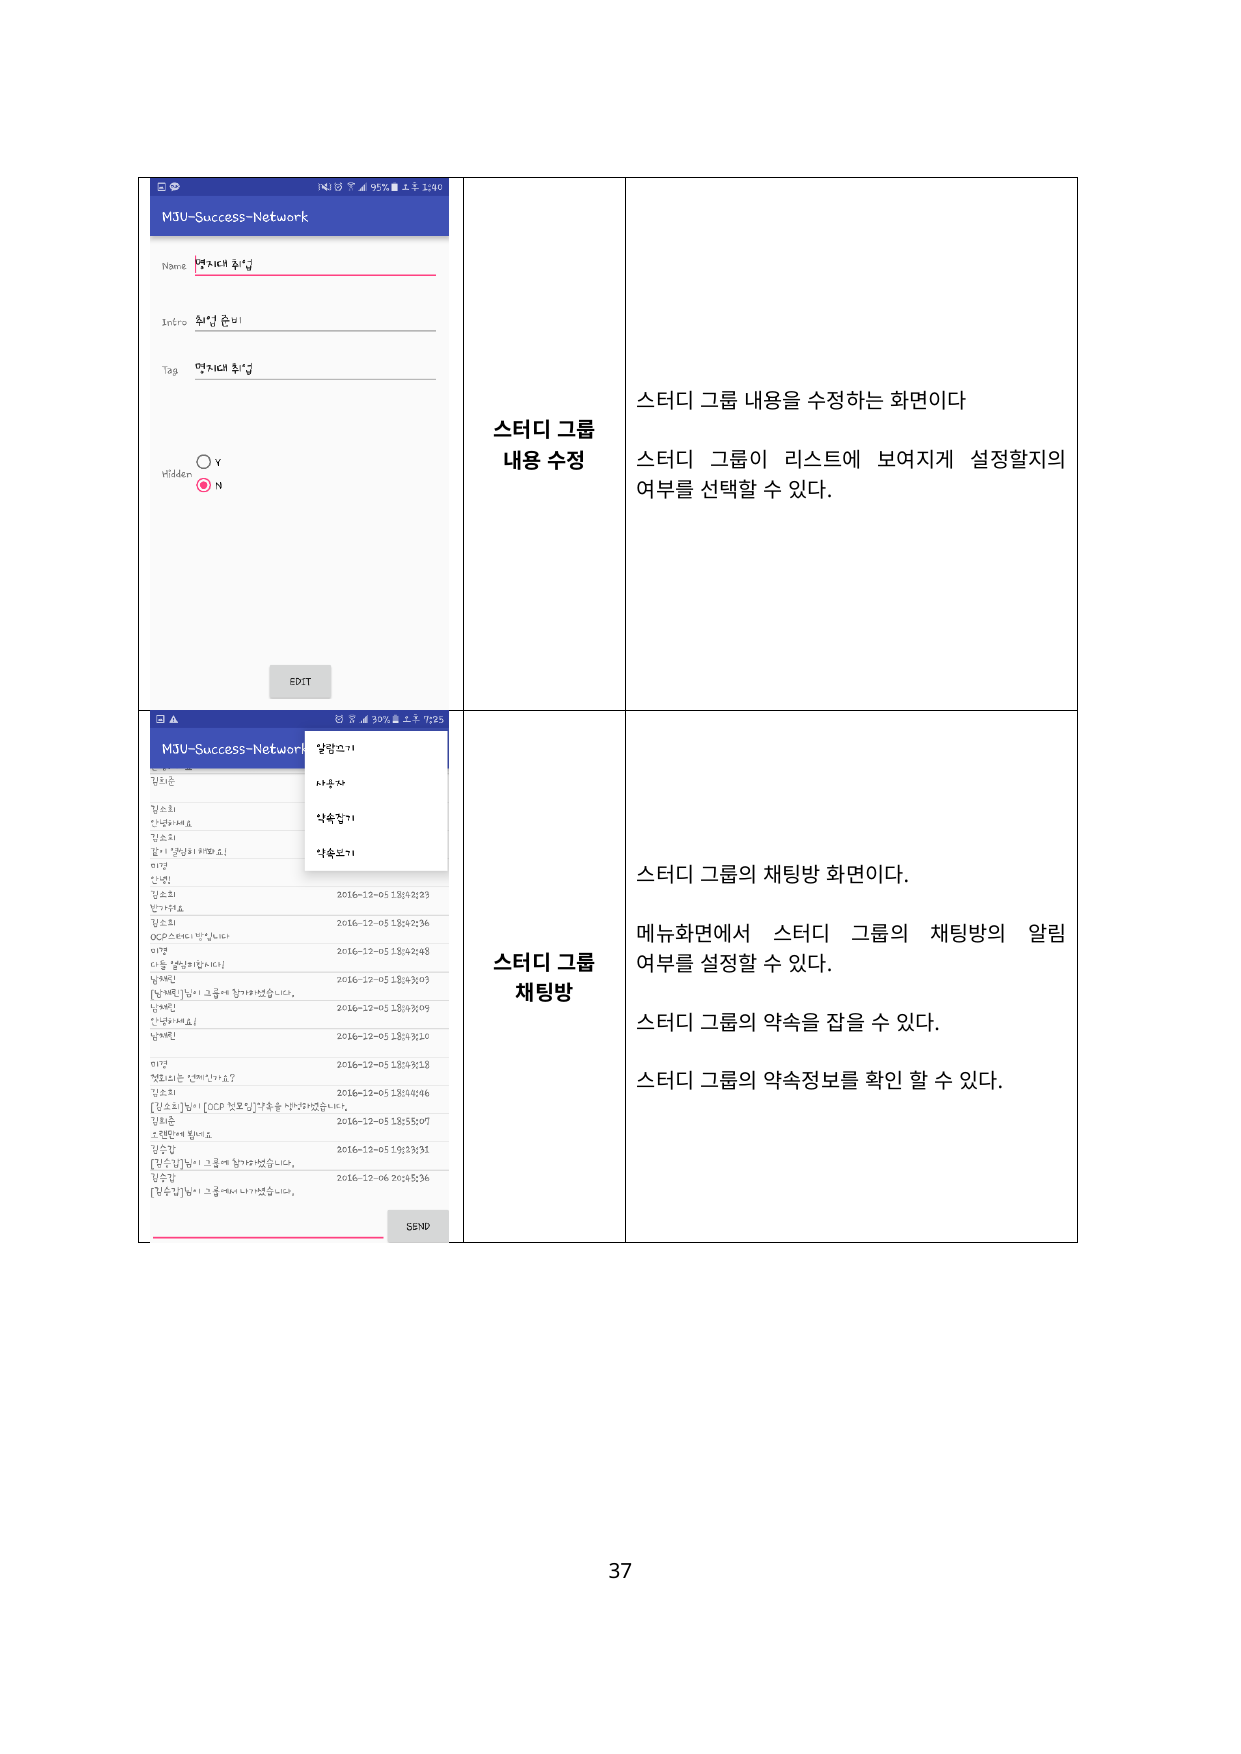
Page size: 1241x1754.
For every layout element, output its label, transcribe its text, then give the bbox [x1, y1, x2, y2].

table_cell [449, 711, 463, 1242]
table_cell 스터디 그룹 내용을 수정하는 화면이다 스터디 그룹이 리스트에 보여지게 설정할지의 여부를 선택할 수 있다. [626, 178, 1077, 710]
table_cell [139, 178, 150, 710]
table_cell 스터디 그룹의 채팅방 화면이다. 메뉴화면에서 스터디 그룹의 채팅방의 알림 여부를 설정할 수 있다. 스터디 그룹의 약속을 잡을 수 있다. 스터디 그룹의 약속정보를 확인 할 수 있다. [626, 711, 1077, 1242]
table_cell 스터디 그룹 채팅방 [464, 711, 625, 1242]
table_cell 스터디 그룹 내용 수정 [464, 178, 625, 710]
picture [150, 178, 449, 1243]
table_cell [449, 178, 463, 710]
table_cell [139, 711, 150, 1242]
